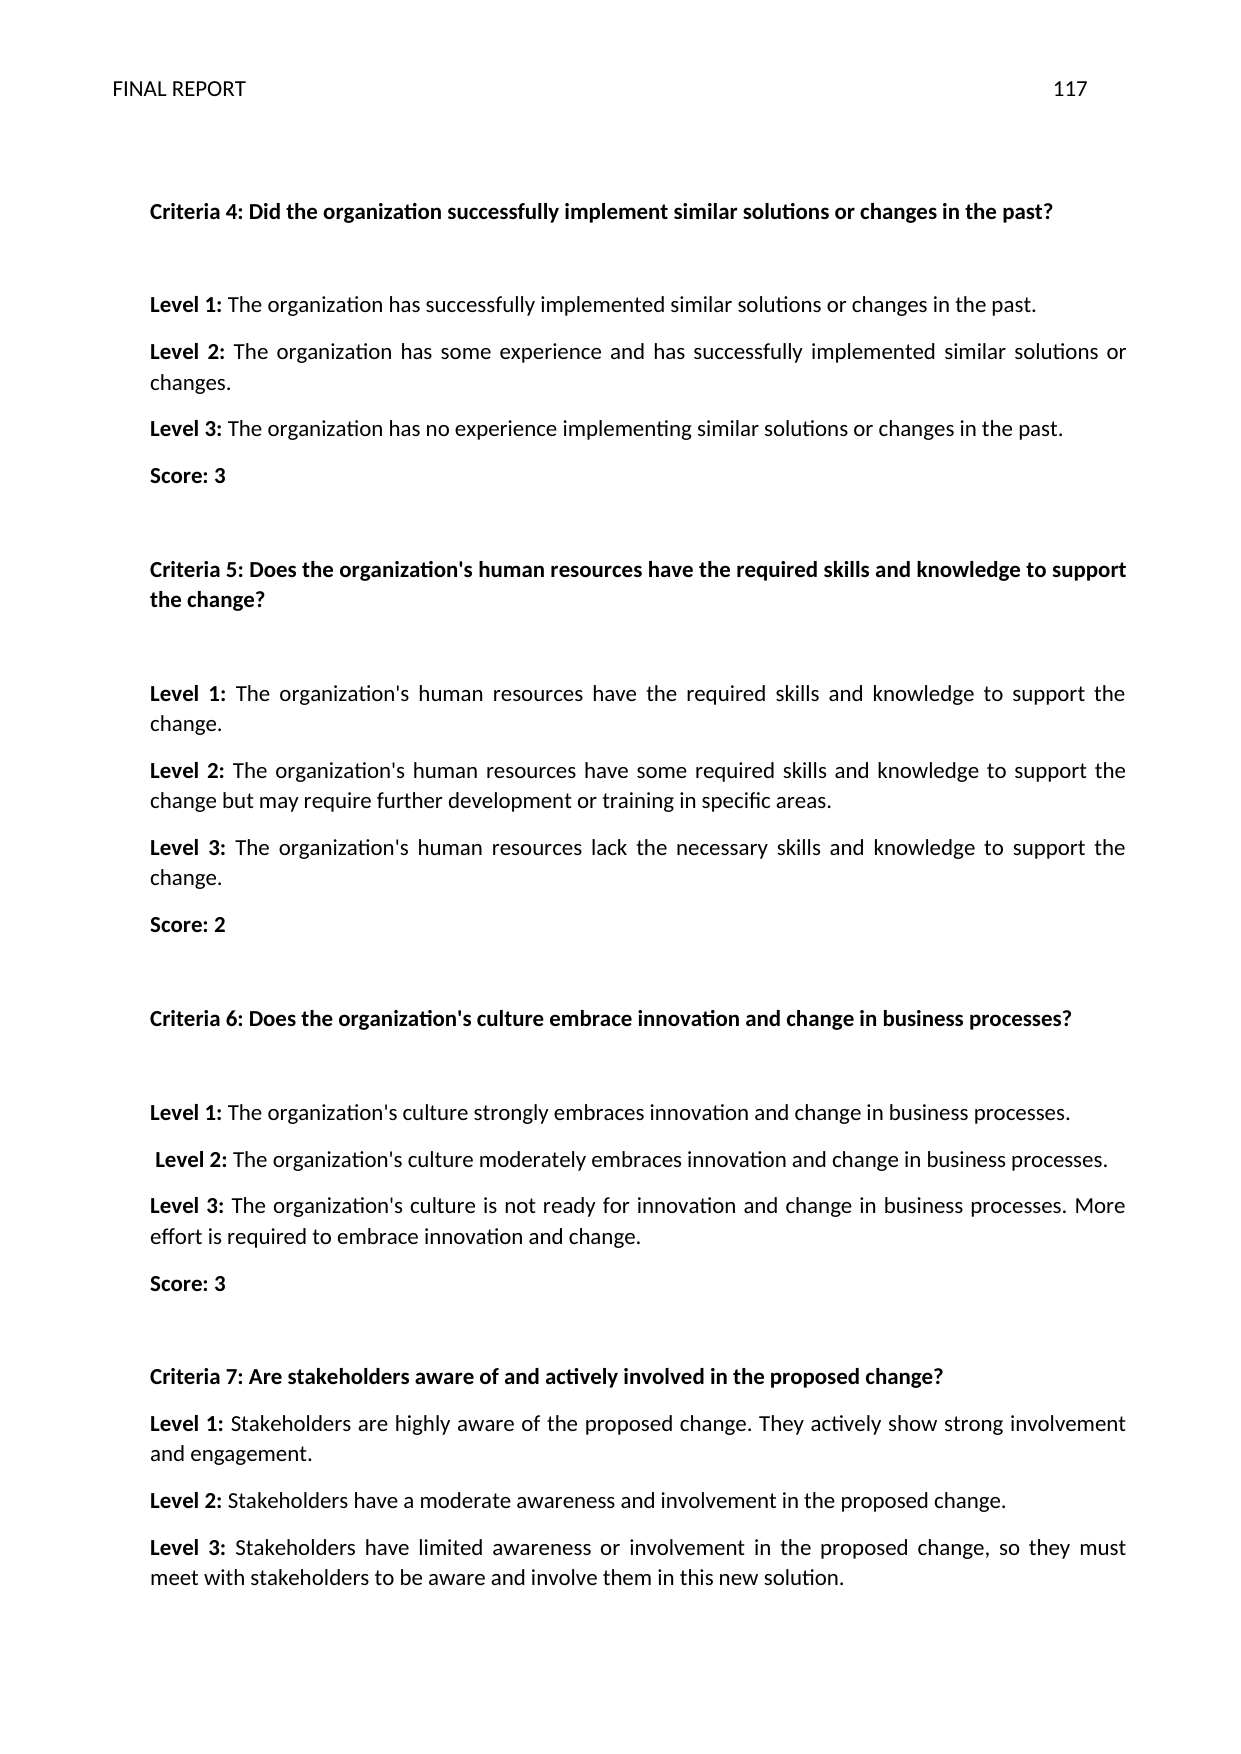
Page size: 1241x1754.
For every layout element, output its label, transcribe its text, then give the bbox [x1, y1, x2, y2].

text Level 3: The organization's human resources lack the necessary skills and knowledge to support the change. [150, 833, 1128, 892]
text Level 1: The organization has successfully implemented similar solutions or changes in the past. [112, 291, 1128, 319]
text Level 1: Stakeholders are highly aware of the proposed change. They actively show strong involvement and engagement. [150, 1409, 1128, 1468]
text Level 2: The organization's human resources have some required skills and knowledge to support the change but may require further development or training in specific areas. [150, 756, 1128, 814]
text Score: 3 [112, 1269, 1128, 1297]
text Level 2: The organization has some experience and has successfully implemented similar solutions or changes. [150, 337, 1128, 396]
text Score: 2 [112, 910, 1128, 938]
text Level 1: The organization's human resources have the required skills and knowledge to support the change. [150, 679, 1128, 737]
text Level 2: Stakeholders have a moderate awareness and involvement in the proposed change. [112, 1486, 1128, 1514]
text Criteria 6: Does the organization's culture embrace innovation and change in business processes? [112, 1004, 1128, 1032]
text Level 1: The organization's culture strongly embraces innovation and change in business processes. [112, 1098, 1128, 1126]
text Level 2: The organization's culture moderately embraces innovation and change in business processes. [112, 1145, 1128, 1173]
text Criteria 7: Are stakeholders aware of and actively involved in the proposed change? [112, 1362, 1128, 1391]
text Level 3: Stakeholders have limited awareness or involvement in the proposed change, so they must meet with stakeholders to be aware and involve them in this new solution. [150, 1533, 1128, 1592]
text Score: 3 [112, 461, 1128, 489]
text Criteria 4: Did the organization successfully implement similar solutions or changes in the past? [112, 197, 1128, 225]
text Criteria 5: Does the organization's human resources have the required skills and knowledge to support the change? [150, 555, 1128, 613]
text Level 3: The organization's culture is not ready for innovation and change in business processes. More effort is required to embrace innovation and change. [150, 1192, 1128, 1250]
text Level 3: The organization has no experience implementing similar solutions or changes in the past. [112, 414, 1128, 443]
